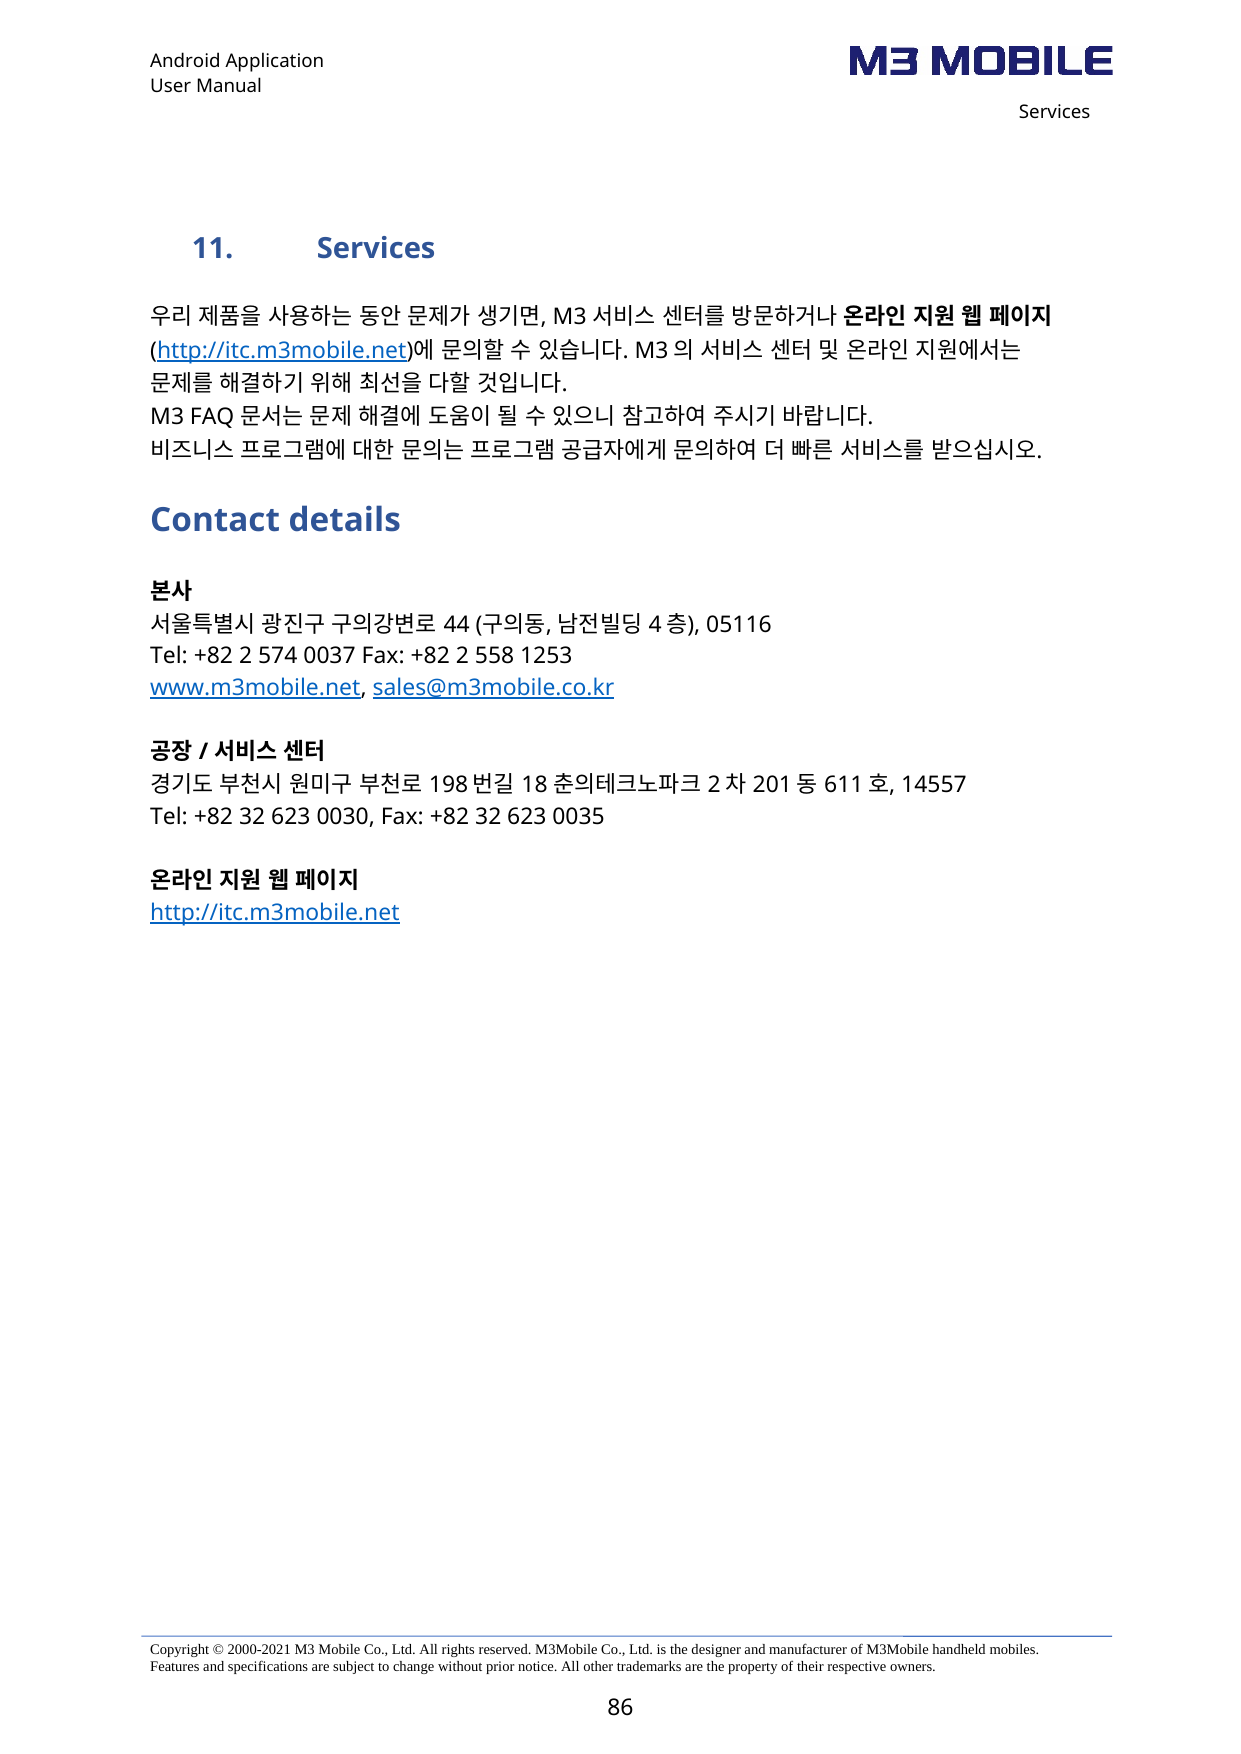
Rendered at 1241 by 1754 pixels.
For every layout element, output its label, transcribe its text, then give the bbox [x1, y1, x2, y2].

picture [850, 46, 1113, 75]
subtitle Services [192, 227, 1090, 267]
text Contact details [150, 496, 1090, 541]
text 비즈니스 프로그램에 대한 문의는 프로그램 공급자에게 문의하여 더 빠른 서비스를 받으십시오. [150, 431, 1090, 465]
text 서울특별시 광진구 구의강변로 44 (구의동, 남전빌딩 4층), 05116 Tel: +82 2 574 0037 Fax: +82 2 558 1253 [150, 606, 1090, 671]
text 경기도 부천시 원미구 부천로 198번길 18 춘의테크노파크 2차 201동 611호, 14557 Tel: +82 32 623 0030, Fax: +82 32 623 0035 [150, 766, 1090, 831]
text 온라인 지원 웹 페이지 [150, 862, 1090, 895]
text M3 FAQ 문서는 문제 해결에 도움이 될 수 있으니 참고하여 주시기 바랍니다. [150, 398, 1090, 431]
text 본사 [150, 573, 1090, 606]
text 공장 / 서비스 센터 [150, 733, 1090, 766]
text http://itc.m3mobile.net [150, 895, 1090, 927]
text 우리 제품을 사용하는 동안 문제가 생기면, M3 서비스 센터를 방문하거나 온라인 지원 웹 페이지(http://itc.m3mobile.net)에 문의할 수 있습니다. M3의 서비스 센터 및 온라인 지원에서는 문제를 해결하기 위해 최선을 다할 것입니다. [150, 298, 1090, 398]
text www.m3mobile.net, sales@m3mobile.co.kr [150, 671, 1090, 702]
